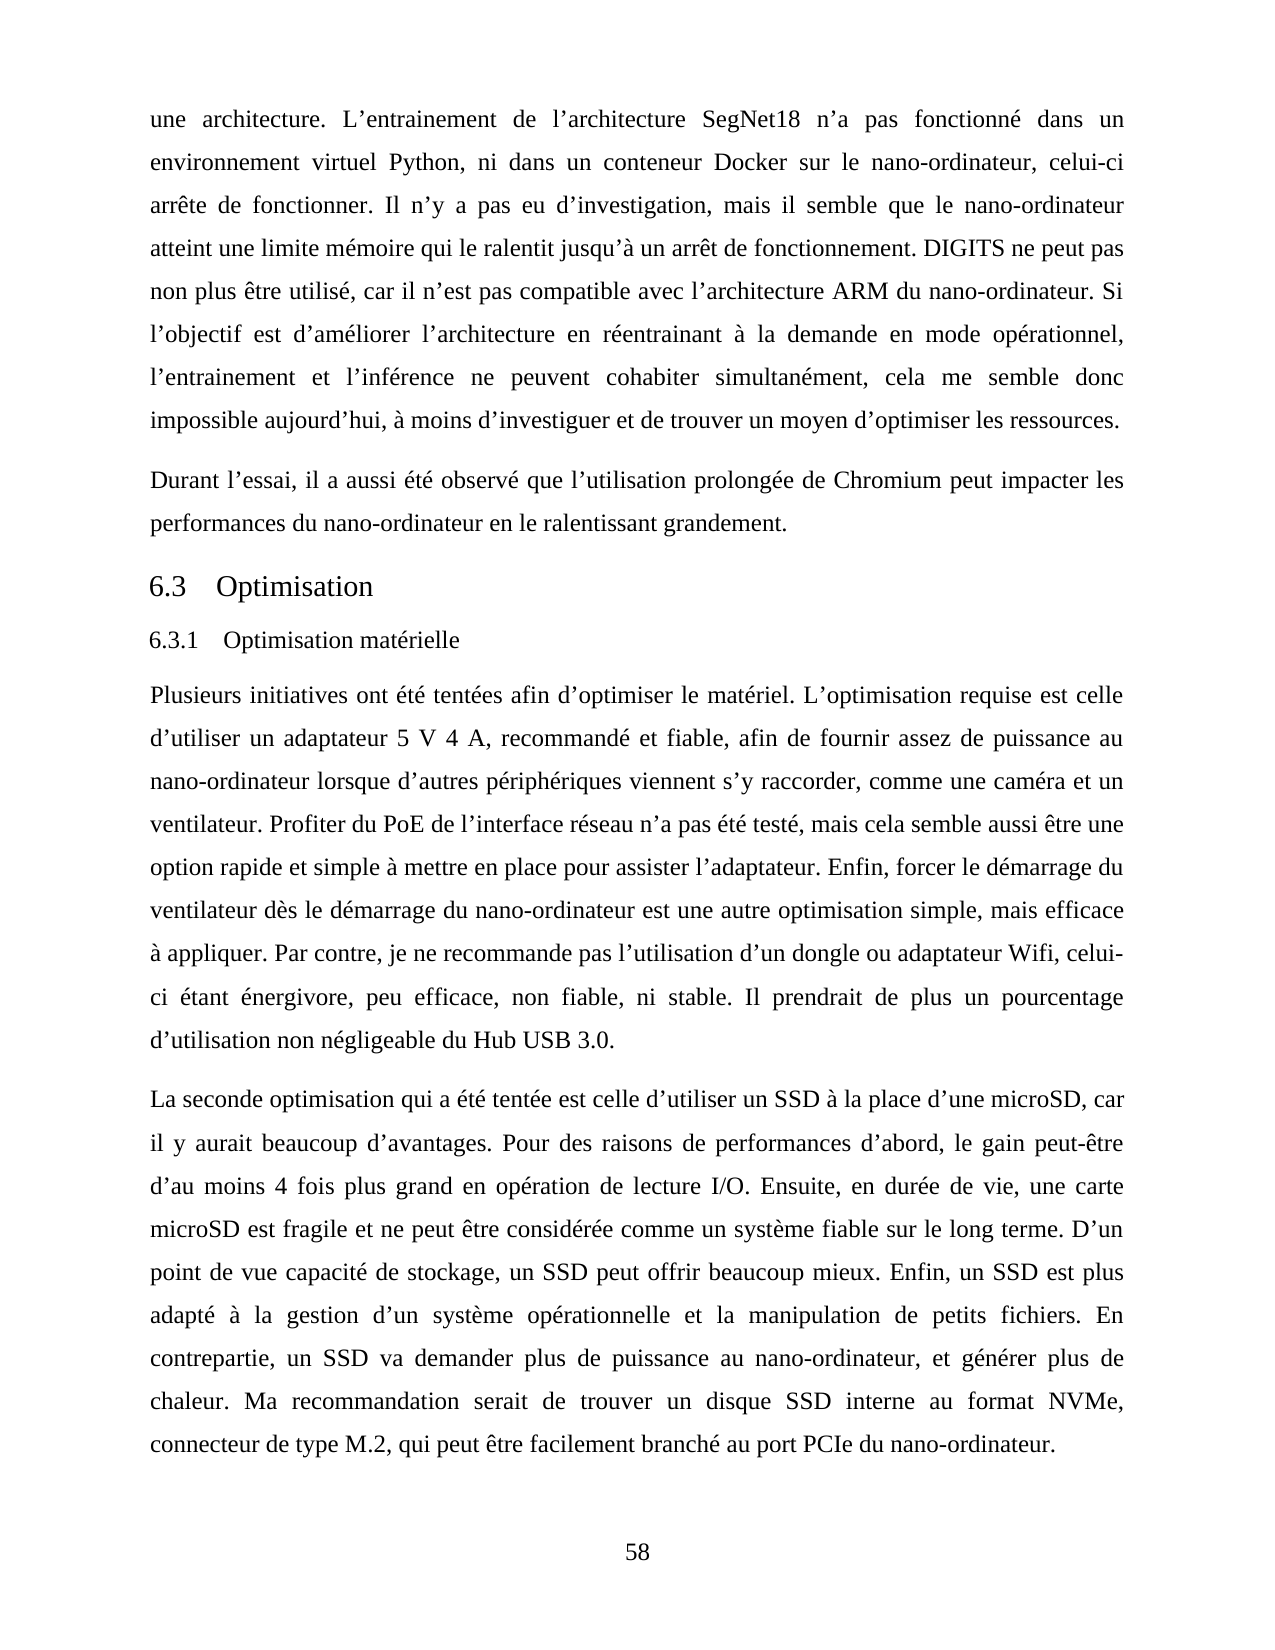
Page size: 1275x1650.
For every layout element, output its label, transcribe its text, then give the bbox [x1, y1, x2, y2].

subtitle Optimisation [148, 568, 1125, 603]
subtitle Optimisation matérielle [148, 625, 1125, 653]
text Plusieurs initiatives ont été tentées afin d’optimiser le matériel. L’optimisation requise est celle d’utiliser un adaptateur 5 V 4 A, recommandé et fiable, afin de fournir assez de puissance au nano-ordinateur lorsque d’autres périphériques viennent s’y raccorder, comme une caméra et un ventilateur. Profiter du PoE de l’interface réseau n’a pas été testé, mais cela semble aussi être une option rapide et simple à mettre en place pour assister l’adaptateur. Enfin, forcer le démarrage du ventilateur dès le démarrage du nano-ordinateur est une autre optimisation simple, mais efficace à appliquer. Par contre, je ne recommande pas l’utilisation d’un dongle ou adaptateur Wifi, celui-ci étant énergivore, peu efficace, non fiable, ni stable. Il prendrait de plus un pourcentage d’utilisation non négligeable du Hub USB 3.0. [150, 680, 1125, 1053]
text La seconde optimisation qui a été tentée est celle d’utiliser un SSD à la place d’une microSD, car il y aurait beaucoup d’avantages. Pour des raisons de performances d’abord, le gain peut-être d’au moins 4 fois plus grand en opération de lecture I/O. Ensuite, en durée de vie, une carte microSD est fragile et ne peut être considérée comme un système fiable sur le long terme. D’un point de vue capacité de stockage, un SSD peut offrir beaucoup mieux. Enfin, un SSD est plus adapté à la gestion d’un système opérationnelle et la manipulation de petits fichiers. En contrepartie, un SSD va demander plus de puissance au nano-ordinateur, et générer plus de chaleur. Ma recommandation serait de trouver un disque SSD interne au format NVMe, connecteur de type M.2, qui peut être facilement branché au port PCIe du nano-ordinateur. [150, 1084, 1125, 1458]
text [150, 104, 1125, 434]
text Durant l’essai, il a aussi été observé que l’utilisation prolongée de Chromium peut impacter les performances du nano-ordinateur en le ralentissant grandement. [150, 465, 1125, 537]
